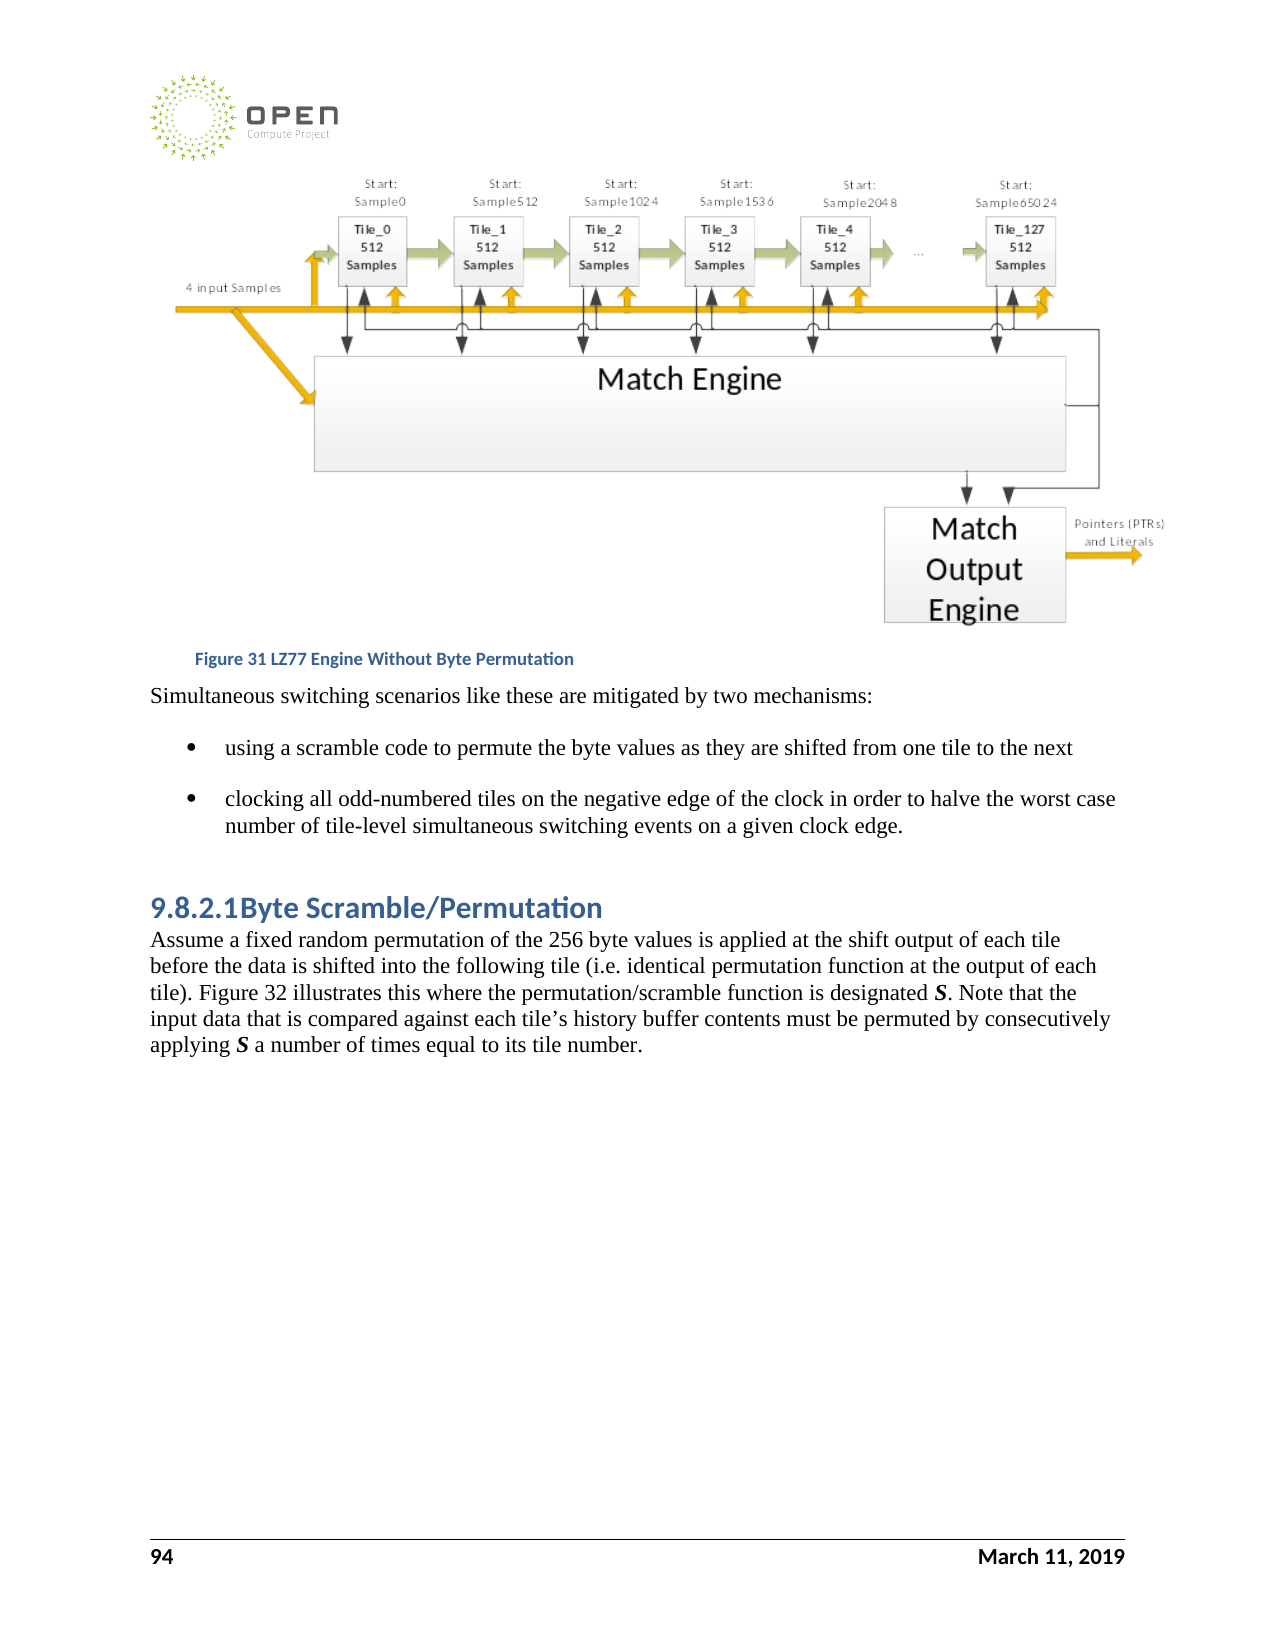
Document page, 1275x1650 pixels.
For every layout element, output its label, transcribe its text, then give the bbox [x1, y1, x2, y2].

text Simultaneous switching scenarios like these are mitigated by two mechanisms: [150, 683, 1125, 709]
list using a scramble code to permute the byte values as they are shifted from one tile to the next [187, 734, 1125, 760]
subtitle Byte Scramble/Permutation [150, 888, 1125, 926]
text Assume a fixed random permutation of the 256 byte values is applied at the shift output of each tile before the data is shifted into the following tile (i.e. identical permutation function at the output of each tile). Figure 32 illustrates this where the permutation/scramble function is designated S. Note that the input data that is compared against each tile’s history buffer contents must be permuted by consecutively applying S a number of times equal to its tile number. [150, 926, 1125, 1058]
text Figure 31 LZ77 Engine Without Byte Permutation [195, 647, 1125, 670]
picture [150, 75, 338, 168]
list clocking all odd-numbered tiles on the negative edge of the clock in order to halve the worst case number of tile-level simultaneous switching events on a given clock edge. [187, 785, 1125, 838]
